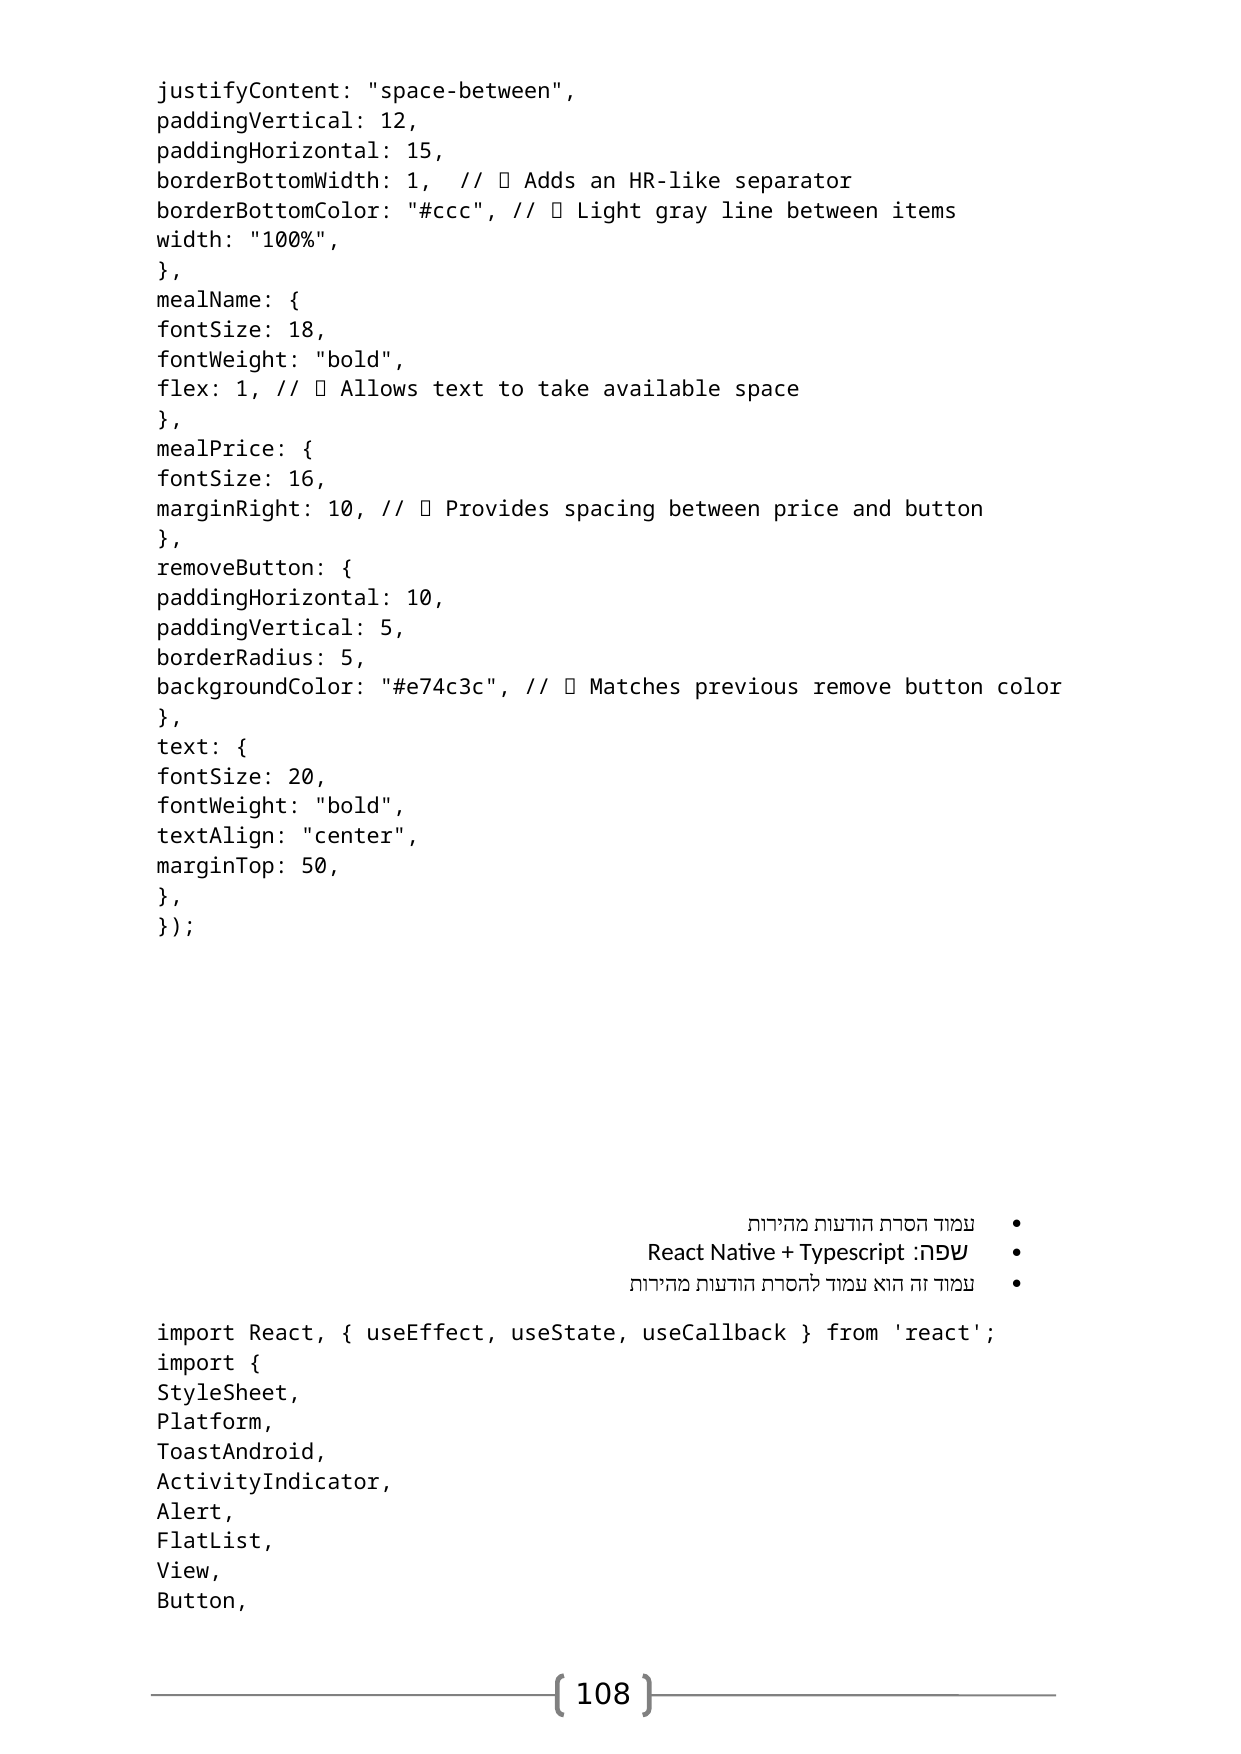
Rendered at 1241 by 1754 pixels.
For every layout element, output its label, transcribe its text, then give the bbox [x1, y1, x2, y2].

text paddingHorizontal: 10, [156, 582, 1088, 612]
text fontSize: 18, [156, 314, 1088, 343]
text fontSize: 20, [156, 761, 1088, 790]
text import { [156, 1347, 1088, 1376]
text mealName: { [156, 284, 1088, 314]
text Button, [156, 1585, 1088, 1615]
text paddingVertical: 5, [156, 612, 1088, 641]
text FlatList, [156, 1525, 1088, 1555]
text marginTop: 50, [156, 850, 1088, 880]
text StyleSheet, [156, 1376, 1088, 1406]
text paddingHorizontal: 15, [156, 135, 1088, 165]
text }, [156, 880, 1088, 909]
text }); [156, 909, 1088, 939]
text marginRight: 10, // ✅ Provides spacing between price and button [156, 492, 1088, 522]
text text: { [156, 731, 1088, 761]
text }, [156, 254, 1088, 284]
text width: "100%", [156, 224, 1088, 254]
text ActivityIndicator, [156, 1466, 1088, 1496]
text }, [156, 522, 1088, 552]
text mealPrice: { [156, 433, 1088, 463]
text removeButton: { [156, 552, 1088, 582]
text borderBottomWidth: 1, // ✅ Adds an HR-like separator [156, 165, 1088, 194]
text Alert, [156, 1496, 1088, 1525]
list עמוד הסרת הודעות מהירות [119, 1206, 1013, 1236]
list שפה: React Native + Typescript [119, 1236, 1013, 1266]
text fontWeight: "bold", [156, 790, 1088, 820]
text ToastAndroid, [156, 1436, 1088, 1466]
text import React, { useEffect, useState, useCallback } from 'react'; [156, 1317, 1088, 1347]
text borderBottomColor: "#ccc", // ✅ Light gray line between items [156, 194, 1088, 224]
text justifyContent: "space-between", [156, 75, 1088, 105]
text paddingVertical: 12, [156, 105, 1088, 135]
text textAlign: "center", [156, 820, 1088, 850]
text }, [156, 701, 1088, 731]
list עמוד זה הוא עמוד להסרת הודעות מהירות [119, 1266, 1013, 1296]
text backgroundColor: "#e74c3c", // ✅ Matches previous remove button color [156, 671, 1088, 701]
text borderRadius: 5, [156, 641, 1088, 671]
text View, [156, 1555, 1088, 1585]
text }, [156, 403, 1088, 433]
text Platform, [156, 1406, 1088, 1436]
text fontSize: 16, [156, 463, 1088, 492]
text fontWeight: "bold", [156, 343, 1088, 373]
text flex: 1, // ✅ Allows text to take available space [156, 373, 1088, 403]
